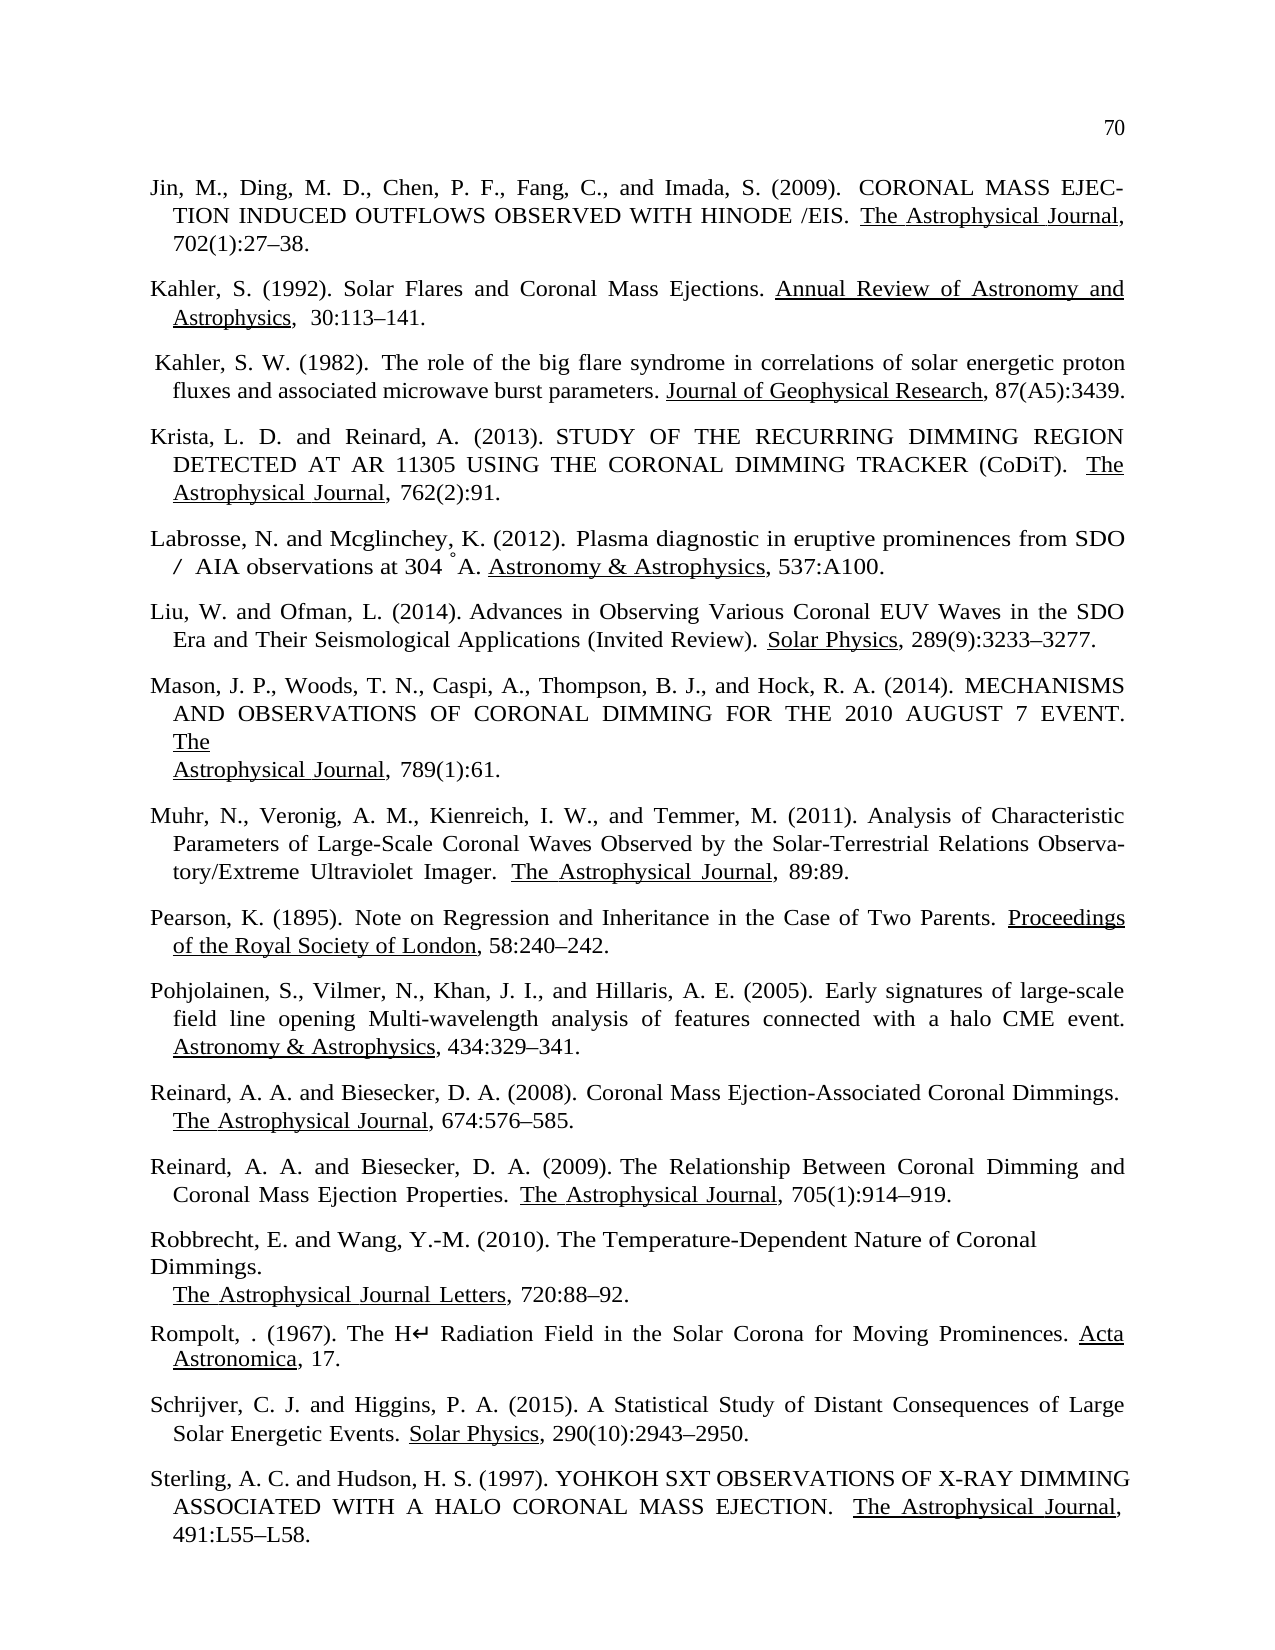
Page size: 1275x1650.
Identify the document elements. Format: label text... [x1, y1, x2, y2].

text Schrijver, C. J. and Higgins, P. A. (2015). A Statistical Study of Distant Consequences of Large Solar Energetic Events. Solar Physics, 290(10):2943–2950. [150, 1391, 1125, 1446]
text TION INDUCED OUTFLOWS OBSERVED WITH HINODE /EIS. The Astrophysical Journal, 702(1):27–38. [173, 202, 1130, 256]
text 70 [139, 113, 1125, 140]
text Krista, L. D. and Reinard, A. (2013). STUDY OF THE RECURRING DIMMING REGION DETECTED AT AR 11305 USING THE CORONAL DIMMING TRACKER (CoDiT). The [150, 423, 1125, 477]
text Astrophysical Journal, 789(1):61. [173, 756, 1137, 783]
text The Astrophysical Journal Letters, 720:88–92. [173, 1281, 1137, 1307]
text Robbrecht, E. and Wang, Y.-M. (2010). The Temperature-Dependent Nature of Coronal Dimmings. [150, 1226, 1137, 1279]
text Mason, J. P., Woods, T. N., Caspi, A., Thompson, B. J., and Hock, R. A. (2014). MECHANISMS AND OBSERVATIONS OF CORONAL DIMMING FOR THE 2010 AUGUST 7 EVENT. The [150, 672, 1125, 754]
text Muhr, N., Veronig, A. M., Kienreich, I. W., and Temmer, M. (2011). Analysis of Characteristic Parameters of Large-Scale Coronal Waves Observed by the Solar-Terrestrial Relations Observa- tory/Extreme Ultraviolet Imager. The Astrophysical Journal, 89:89. [150, 802, 1125, 884]
text Pearson, K. (1895). Note on Regression and Inheritance in the Case of Two Parents. Proceedings of the Royal Society of London, 58:240–242. [150, 903, 1125, 958]
text Kahler, S. W. (1982). The role of the big flare syndrome in correlations of solar energetic proton fluxes and associated microwave burst parameters. Journal of Geophysical Research, 87(A5):3439. [139, 349, 1125, 403]
text Astrophysical Journal, 762(2):91. [173, 479, 1137, 505]
text Sterling, A. C. and Hudson, H. S. (1997). YOHKOH SXT OBSERVATIONS OF X-RAY DIMMING [150, 1465, 1137, 1491]
text Labrosse, N. and Mcglinchey, K. (2012). Plasma diagnostic in eruptive prominences from SDO / AIA observations at 304 ˚A. Astronomy & Astrophysics, 537:A100. [150, 523, 1125, 580]
text ASSOCIATED WITH A HALO CORONAL MASS EJECTION. The Astrophysical Journal, 491:L55–L58. [173, 1493, 1130, 1548]
text Liu, W. and Ofman, L. (2014). Advances in Observing Various Coronal EUV Waves in the SDO Era and Their Seismological Applications (Invited Review). Solar Physics, 289(9):3233–3277. [150, 598, 1125, 653]
text Rompolt, . (1967). The H↵ Radiation Field in the Solar Corona for Moving Prominences. Acta Astronomica, 17. [150, 1319, 1125, 1372]
text Reinard, A. A. and Biesecker, D. A. (2009). The Relationship Between Coronal Dimming and Coronal Mass Ejection Properties. The Astrophysical Journal, 705(1):914–919. [150, 1153, 1125, 1207]
text Reinard, A. A. and Biesecker, D. A. (2008). Coronal Mass Ejection-Associated Coronal Dimmings. [150, 1079, 1137, 1105]
text Pohjolainen, S., Vilmer, N., Khan, J. I., and Hillaris, A. E. (2005). Early signatures of large-scale field line opening Multi-wavelength analysis of features connected with a halo CME event. Astronomy & Astrophysics, 434:329–341. [150, 977, 1125, 1060]
text Kahler, S. (1992). Solar Flares and Coronal Mass Ejections. Annual Review of Astronomy and Astrophysics, 30:113–141. [150, 275, 1125, 330]
text Jin, M., Ding, M. D., Chen, P. F., Fang, C., and Imada, S. (2009). CORONAL MASS EJEC- [150, 173, 1137, 200]
text The Astrophysical Journal, 674:576–585. [173, 1107, 1137, 1133]
